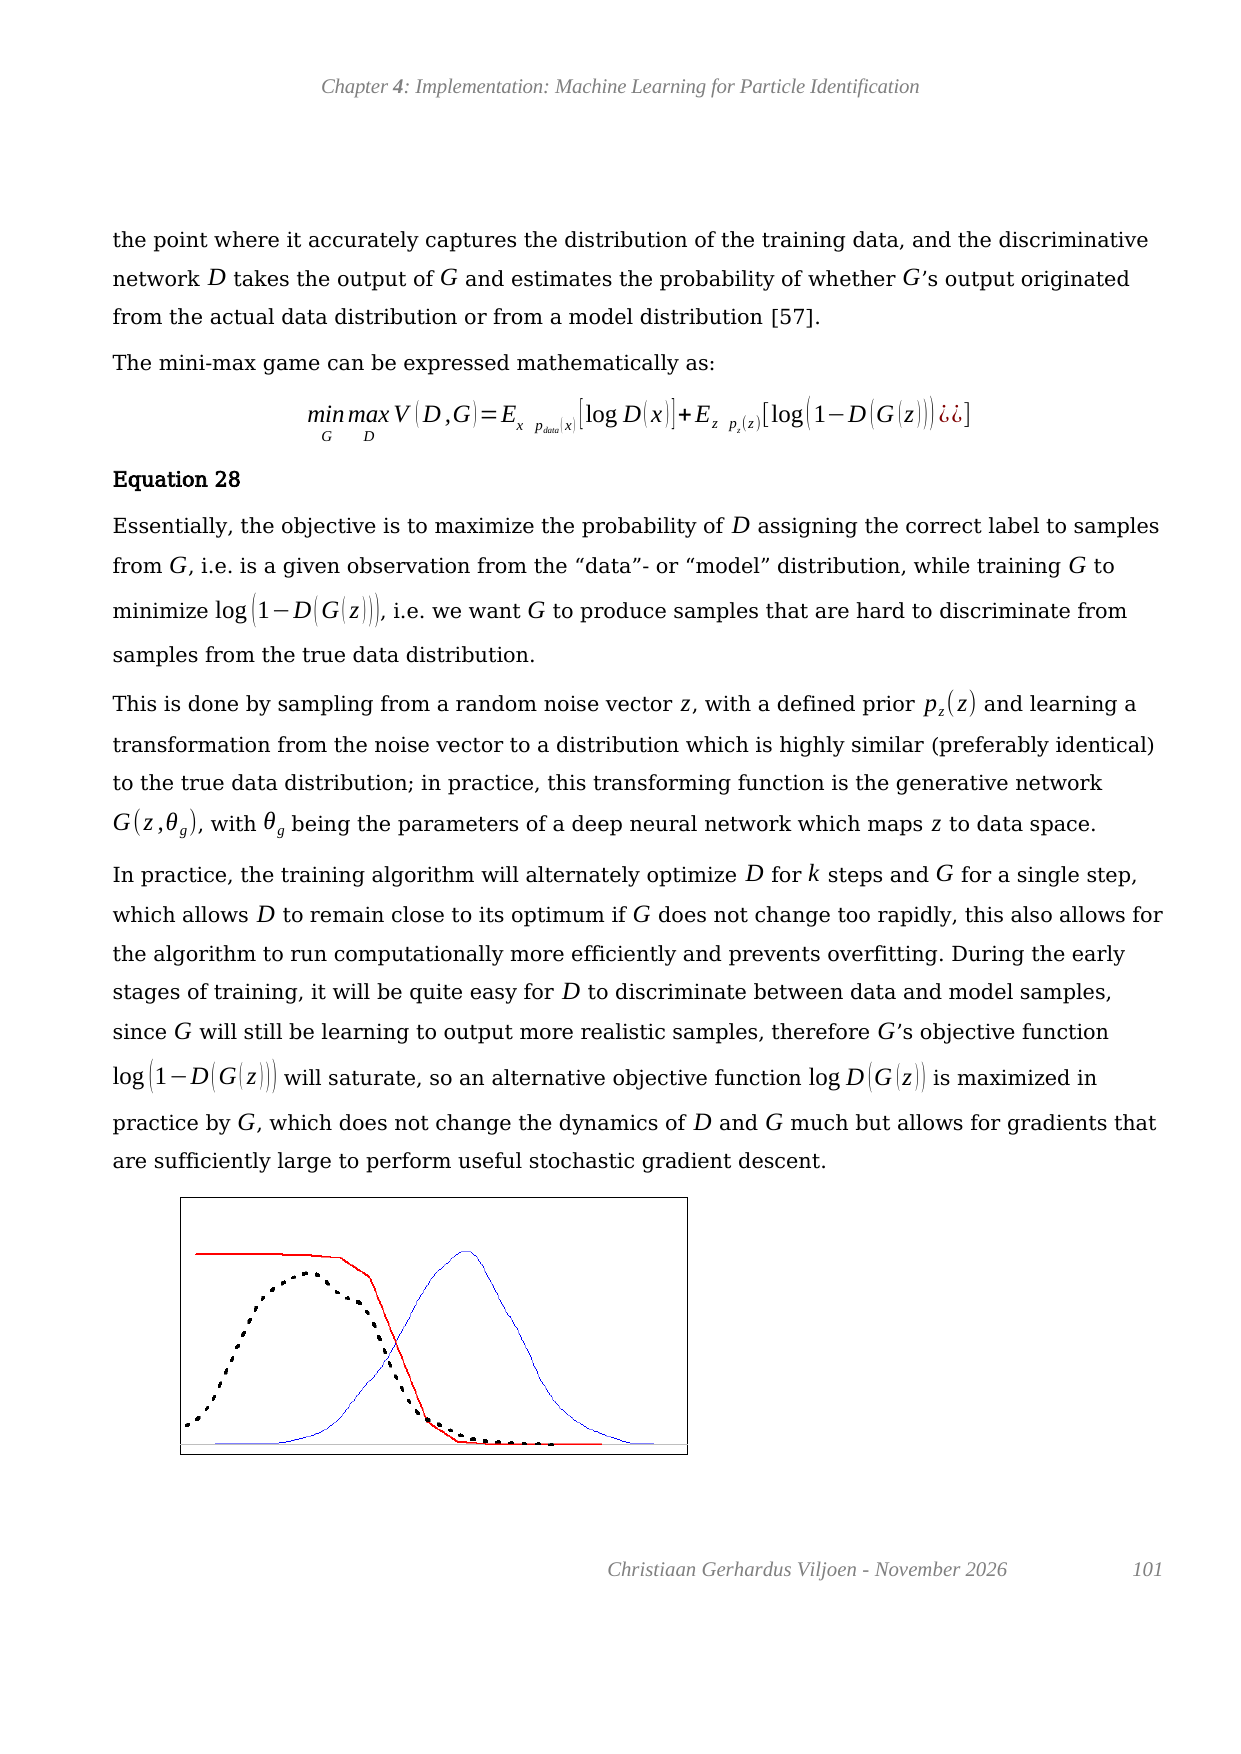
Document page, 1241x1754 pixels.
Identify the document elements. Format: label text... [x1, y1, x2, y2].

text In practice, the training algorithm will alternately optimize for steps and for a single step, which allows to remain close to its optimum if does not change too rapidly, this also allows for the algorithm to run computationally more efficiently and prevents overfitting. During the early stages of training, it will be quite easy for to discriminate between data and model samples, since will still be learning to output more realistic samples, therefore ’s objective function will saturate, so an alternative objective function is maximized in practice by , which does not change the dynamics of and much but allows for gradients that are sufficiently large to perform useful stochastic gradient descent. [112, 860, 1165, 1173]
text Essentially, the objective is to maximize the probability of assigning the correct label to samples from , i.e. is a given observation from the “data”- or “model” distribution, while training to minimize , i.e. we want to produce samples that are hard to discriminate from samples from the true data distribution. [112, 512, 1165, 667]
text This is done by sampling from a random noise vector , with a defined prior and learning a transformation from the noise vector to a distribution which is highly similar (preferably identical) to the true data distribution; in practice, this transforming function is the generative network , with being the parameters of a deep neural network which maps to data space. [112, 688, 1165, 839]
text The mini-max game can be expressed mathematically as: [112, 350, 1165, 375]
picture [112, 1194, 722, 1478]
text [112, 227, 1165, 329]
